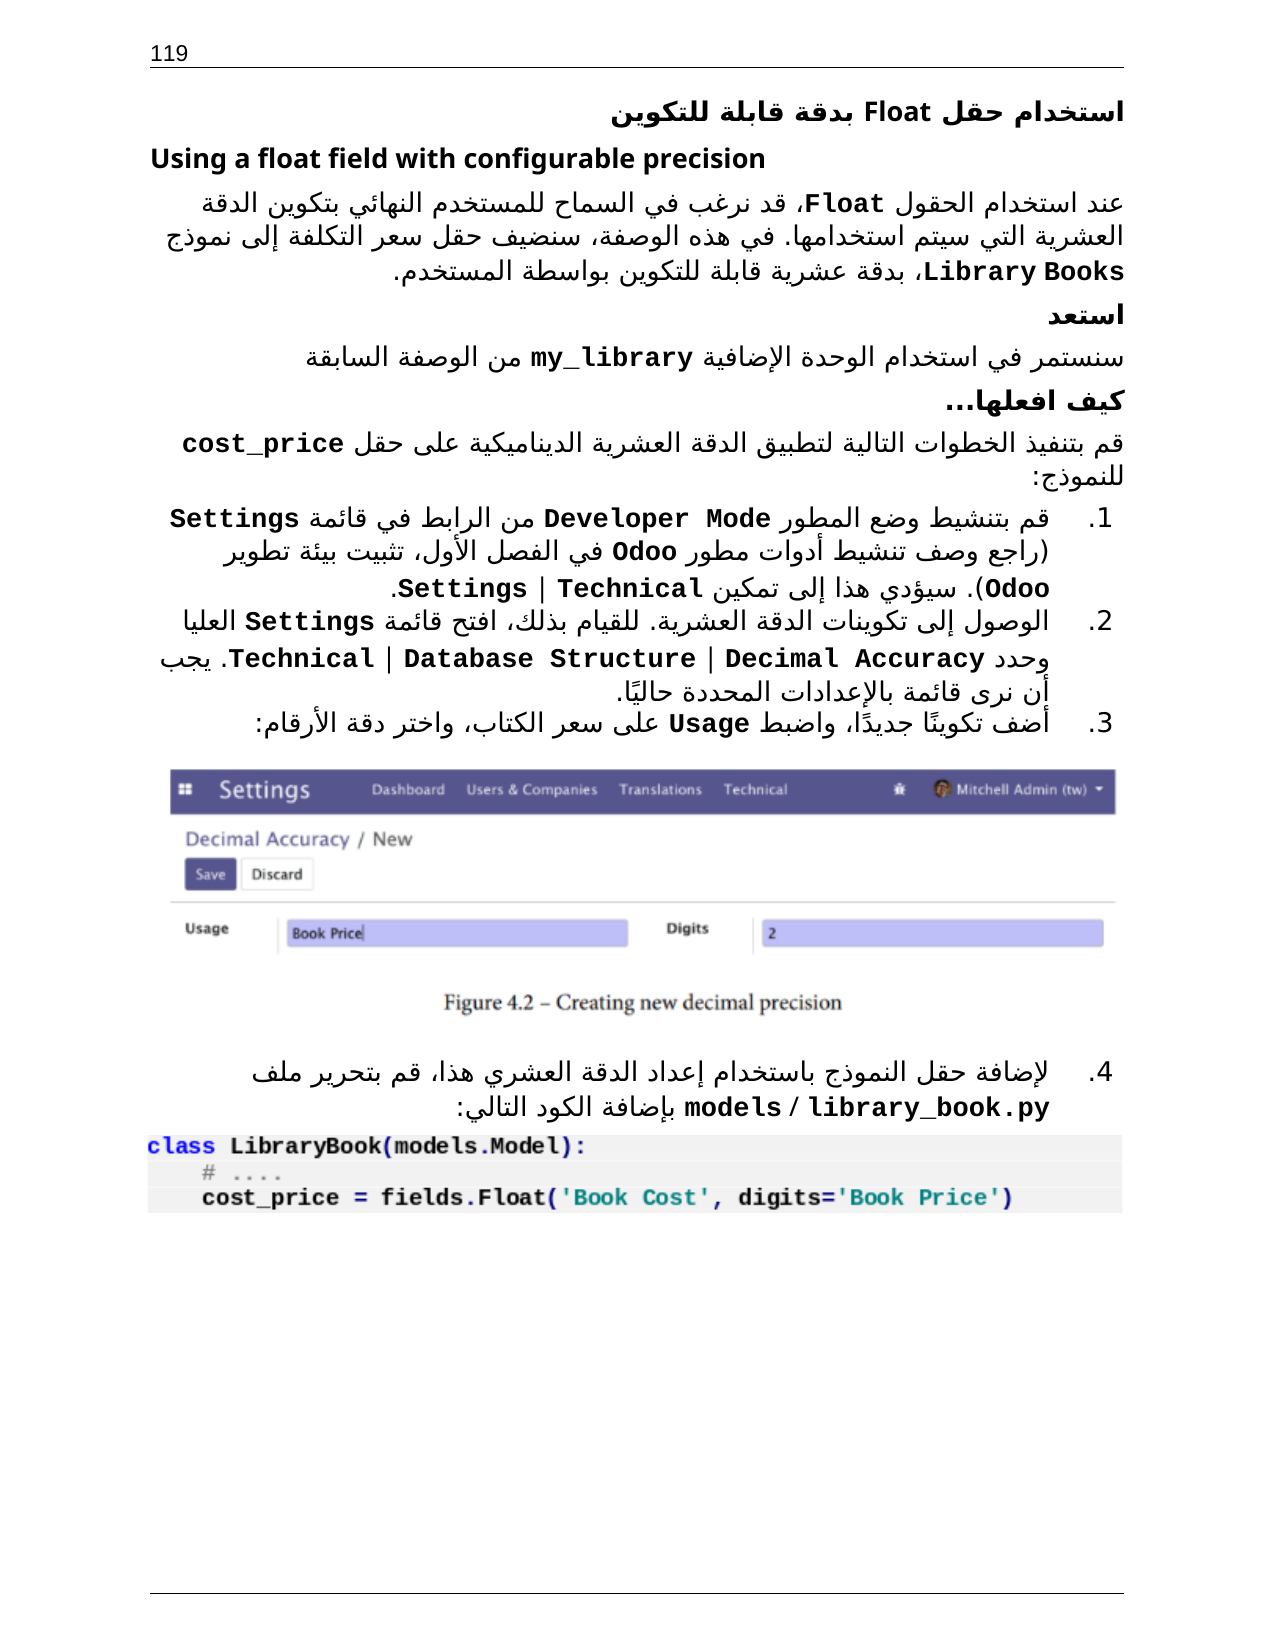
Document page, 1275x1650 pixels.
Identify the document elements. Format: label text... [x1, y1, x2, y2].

list الوصول إلى تكوينات الدقة العشرية. للقيام بذلك، افتح قائمة Settings العليا وحدد Technical | Database Structure | Decimal Accuracy. يجب أن نرى قائمة بالإعدادات المحددة حاليًا. [150, 606, 1087, 707]
text استعد [150, 299, 1125, 331]
list لإضافة حقل النموذج باستخدام إعداد الدقة العشري هذا، قم بتحرير ملف models / library_book.py بإضافة الكود التالي: [150, 1056, 1087, 1125]
list قم بتنشيط وضع المطور Developer Mode من الرابط في قائمة Settings (راجع وصف تنشيط أدوات مطور Odoo في الفصل الأول، تثبيت بيئة تطوير Odoo). سيؤدي هذا إلى تمكين Settings | Technical. [150, 502, 1087, 606]
text كيف افعلها... [150, 385, 1125, 416]
text استخدام حقل Float بدقة قابلة للتكوين [150, 92, 1125, 129]
text Using a float field with configurable precision [150, 140, 1125, 177]
text عند استخدام الحقول Float، قد نرغب في السماح للمستخدم النهائي بتكوين الدقة العشرية التي سيتم استخدامها. في هذه الوصفة، سنضيف حقل سعر التكلفة إلى نموذج Library Books، بدقة عشرية قابلة للتكوين بواسطة المستخدم. [150, 187, 1125, 289]
text سنستمر في استخدام الوحدة الإضافية my_library من الوصفة السابقة [150, 341, 1125, 374]
list أضف تكوينًا جديدًا، واضبط Usage على سعر الكتاب، واختر دقة الأرقام: [150, 707, 1087, 741]
text قم بتنفيذ الخطوات التالية لتطبيق الدقة العشرية الديناميكية على حقل cost_price للنموذج: [150, 427, 1125, 492]
